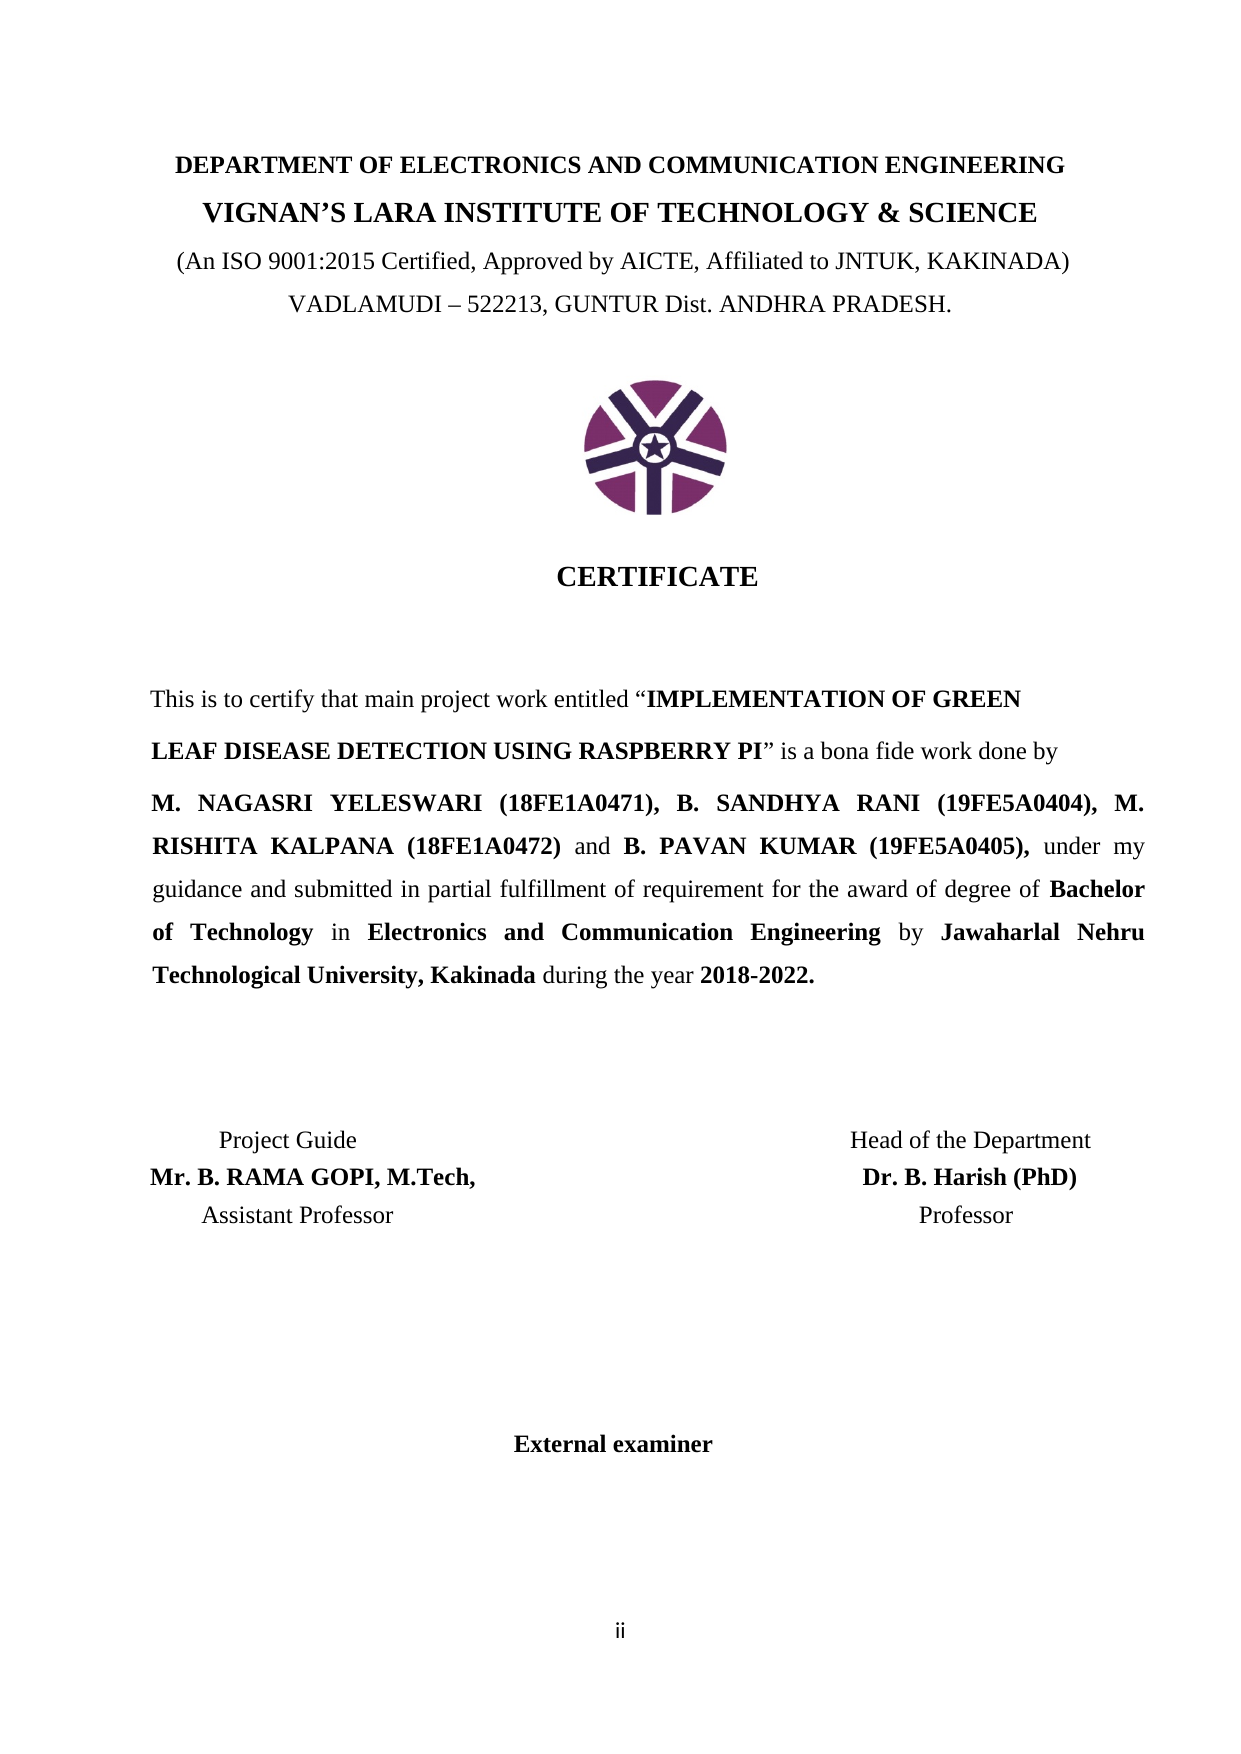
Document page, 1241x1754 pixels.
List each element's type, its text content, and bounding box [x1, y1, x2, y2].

text This is to certify that main project work entitled “IMPLEMENTATION OF GREEN [150, 684, 1083, 713]
text Mr. B. RAMA GOPI, M.Tech, Dr. B. Harish (PhD) [150, 1162, 1092, 1191]
text Assistant Professor Professor [151, 1200, 1092, 1229]
text DEPARTMENT OF ELECTRONICS AND COMMUNICATION ENGINEERING VIGNAN’S LARA INSTITUTE OF TECHNOLOGY & SCIENCE [150, 150, 1090, 229]
text (An ISO 9001:2015 Certified, Approved by AICTE, Affiliated to JNTUK, KAKINADA) [150, 246, 1090, 274]
text Project Guide Head of the Department [150, 1125, 1092, 1153]
text M. NAGASRI YELESWARI (18FE1A0471), B. SANDHYA RANI (19FE5A0404), M. RISHITA KALPANA (18FE1A0472) and B. PAVAN KUMAR (19FE5A0405), under my guidance and submitted in partial fulfillment of requirement for the award of degree of Bachelor of Technology in Electronics and Communication Engineering by Jawaharlal Nehru Technological University, Kakinada during the year 2018-2022. [151, 788, 1145, 989]
text External examiner [151, 1429, 1092, 1458]
text CERTIFICATE [150, 357, 1090, 592]
picture [571, 375, 728, 515]
text VADLAMUDI – 522213, GUNTUR Dist. ANDHRA PRADESH. [150, 289, 1090, 318]
text LEAF DISEASE DETECTION USING RASPBERRY PI” is a bona fide work done by [151, 736, 1137, 765]
